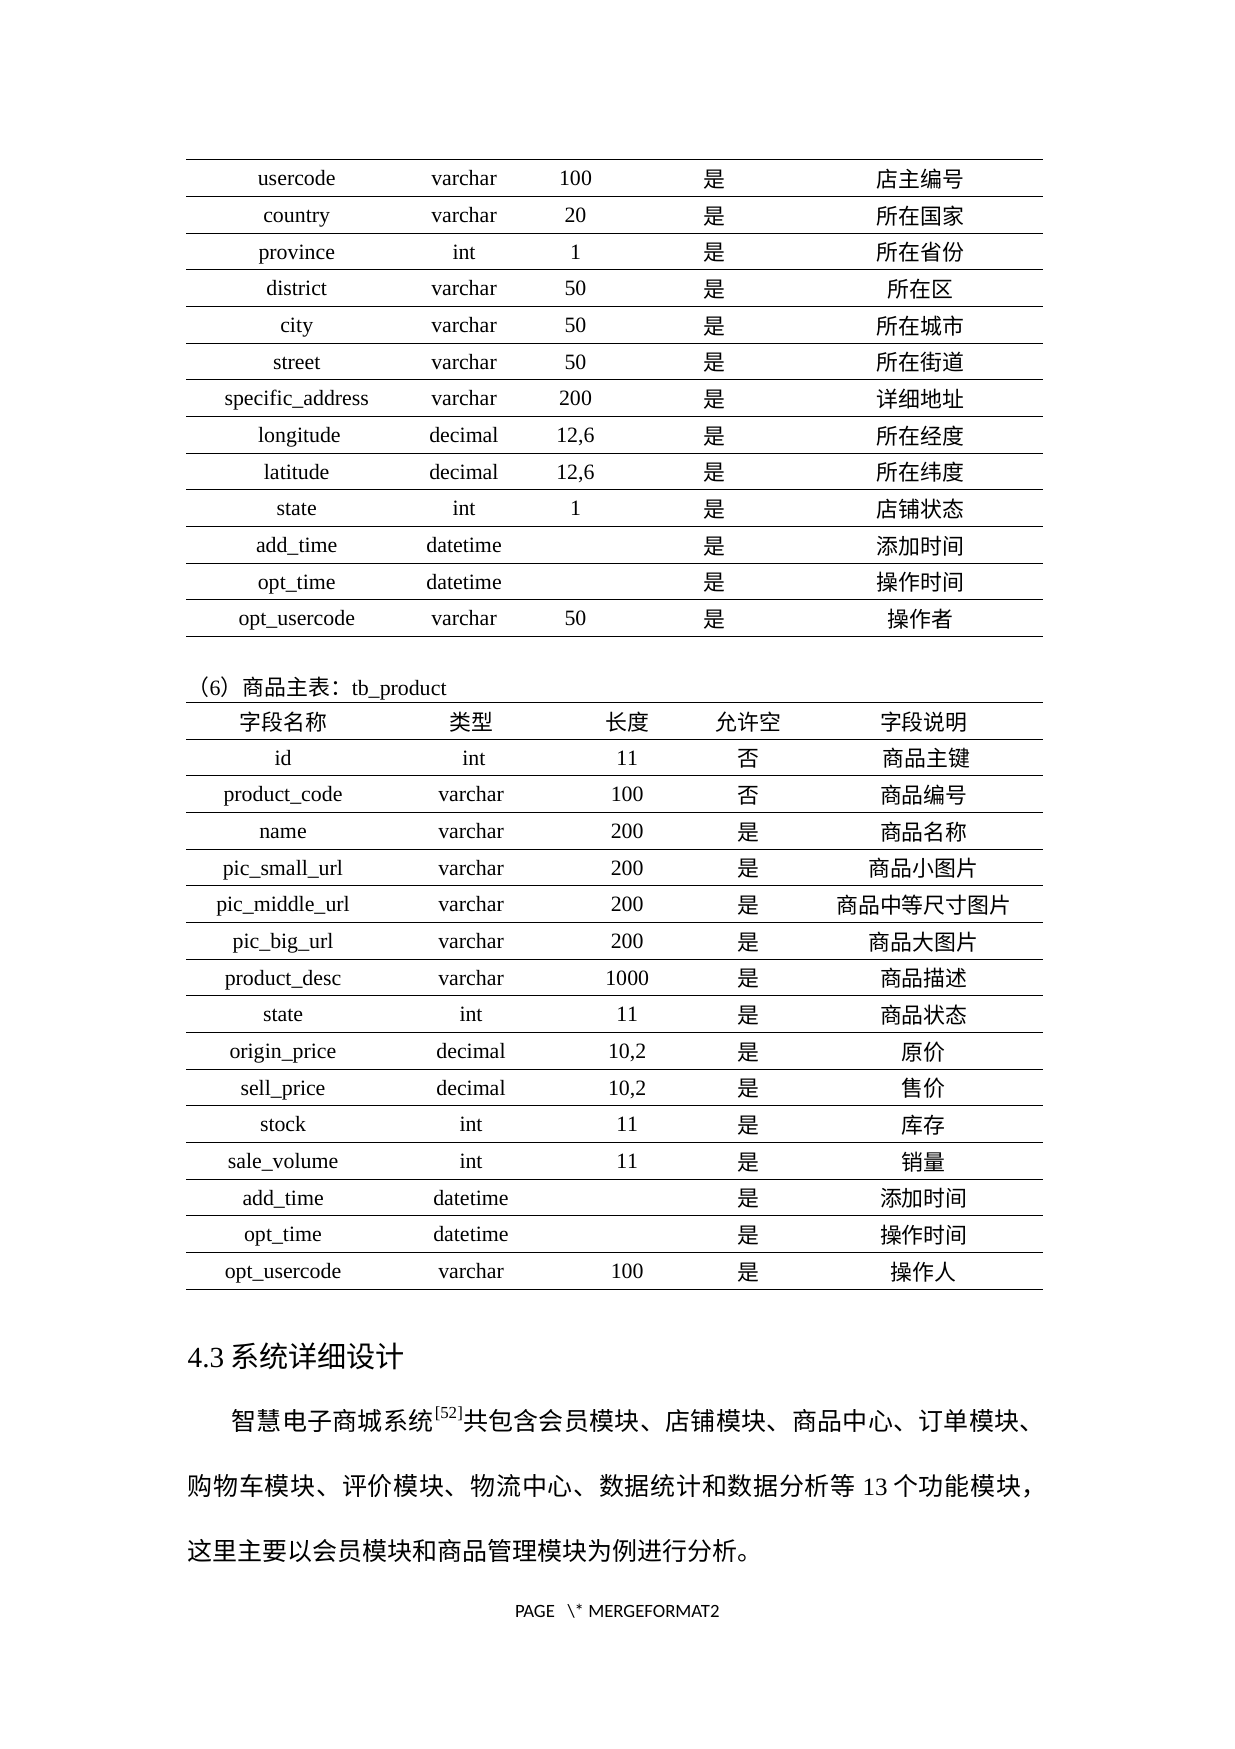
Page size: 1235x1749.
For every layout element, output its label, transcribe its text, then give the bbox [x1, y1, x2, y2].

table_cell pic_small_url [186, 850, 380, 885]
table_cell province [186, 234, 407, 269]
table_cell 是 [692, 813, 804, 848]
table_cell varchar [407, 307, 521, 342]
table_cell 200 [562, 923, 692, 958]
table_cell 是 [692, 1180, 804, 1215]
table_cell 添加时间 [804, 1180, 1042, 1215]
table_cell varchar [380, 813, 562, 848]
table_cell varchar [407, 197, 521, 232]
table_cell varchar [380, 886, 562, 922]
table_cell 详细地址 [798, 380, 1042, 416]
table_cell 是 [630, 564, 798, 599]
table_cell 所在城市 [798, 307, 1042, 342]
table_cell 10,2 [562, 1033, 692, 1068]
table_cell 操作时间 [798, 564, 1042, 599]
table_cell [521, 564, 630, 599]
table_cell add_time [186, 1180, 380, 1215]
table_cell opt_usercode [186, 600, 407, 636]
table_cell varchar [407, 270, 521, 306]
table_cell 是 [630, 527, 798, 562]
table_cell 是 [630, 490, 798, 526]
table_cell 200 [562, 850, 692, 885]
table_cell int [380, 1106, 562, 1142]
table_header 长度 [562, 703, 692, 738]
table_cell stock [186, 1106, 380, 1142]
table_cell add_time [186, 527, 407, 562]
table_cell [521, 527, 630, 562]
table_cell varchar [380, 923, 562, 958]
table_cell 销量 [804, 1143, 1042, 1178]
table_cell 11 [562, 1143, 692, 1178]
table_cell 1 [521, 490, 630, 526]
table_header 类型 [380, 703, 562, 738]
table_cell state [186, 996, 380, 1032]
table_cell 100 [521, 160, 630, 196]
table_cell varchar [407, 160, 521, 196]
table_cell 是 [630, 454, 798, 489]
table_cell 否 [692, 776, 804, 812]
table_cell 添加时间 [798, 527, 1042, 562]
table_cell 商品小图片 [804, 850, 1042, 885]
table_header 允许空 [692, 703, 804, 738]
table_cell 商品描述 [804, 960, 1042, 995]
table_cell country [186, 197, 407, 232]
table_cell 200 [562, 813, 692, 848]
table_cell 1000 [562, 960, 692, 995]
table_cell street [186, 344, 407, 379]
table_cell 是 [630, 160, 798, 196]
table_cell [562, 1216, 692, 1252]
table_cell decimal [380, 1070, 562, 1105]
table_cell 是 [630, 344, 798, 379]
table_cell 是 [692, 1033, 804, 1068]
table_cell 商品名称 [804, 813, 1042, 848]
table_cell 商品主键 [804, 740, 1042, 775]
table_cell decimal [380, 1033, 562, 1068]
table_cell specific_address [186, 380, 407, 416]
table_cell 商品大图片 [804, 923, 1042, 958]
table_cell 200 [562, 886, 692, 922]
table_cell 50 [521, 270, 630, 306]
table_cell 11 [562, 740, 692, 775]
table_cell opt_time [186, 1216, 380, 1252]
table_cell 所在经度 [798, 417, 1042, 452]
table_cell 50 [521, 600, 630, 636]
table_cell int [380, 1143, 562, 1178]
table_cell 是 [630, 307, 798, 342]
table_cell datetime [407, 564, 521, 599]
table_cell 否 [692, 740, 804, 775]
table_cell 1 [521, 234, 630, 269]
text 4.3系统详细设计 [187, 1322, 1047, 1387]
table_cell varchar [407, 344, 521, 379]
table_cell varchar [407, 380, 521, 416]
table_cell varchar [380, 776, 562, 812]
table_cell int [407, 234, 521, 269]
table_cell 是 [692, 1106, 804, 1142]
table_cell 操作者 [798, 600, 1042, 636]
table_cell 是 [630, 417, 798, 452]
table_cell 12,6 [521, 417, 630, 452]
table_cell varchar [380, 850, 562, 885]
table_cell 是 [630, 600, 798, 636]
text 智慧电子商城系统[52]共包含会员模块、店铺模块、商品中心、订单模块、购物车模块、评价模块、物流中心、数据统计和数据分析等13个功能模块，这里主要以会员模块和商品管理模块为例进行分析。 [187, 1387, 1047, 1582]
table_cell 是 [692, 850, 804, 885]
table_cell 是 [630, 197, 798, 232]
table_cell pic_big_url [186, 923, 380, 958]
table_cell 100 [562, 1253, 692, 1288]
table_cell sale_volume [186, 1143, 380, 1178]
table_cell 是 [692, 1253, 804, 1288]
table_cell 操作人 [804, 1253, 1042, 1288]
table_cell 是 [630, 380, 798, 416]
table_cell 商品状态 [804, 996, 1042, 1032]
table_cell 是 [692, 1216, 804, 1252]
table_cell city [186, 307, 407, 342]
table_cell pic_middle_url [186, 886, 380, 922]
table_cell 20 [521, 197, 630, 232]
table_cell 是 [692, 886, 804, 922]
table_header 字段说明 [804, 703, 1042, 738]
table_cell [562, 1180, 692, 1215]
table_cell product_desc [186, 960, 380, 995]
table_cell product_code [186, 776, 380, 812]
table_cell 11 [562, 996, 692, 1032]
table_cell datetime [380, 1216, 562, 1252]
table_cell 店主编号 [798, 160, 1042, 196]
table_cell 12,6 [521, 454, 630, 489]
table_cell 50 [521, 344, 630, 379]
table_cell 200 [521, 380, 630, 416]
table_cell 所在区 [798, 270, 1042, 306]
table_cell varchar [380, 960, 562, 995]
table_cell 10,2 [562, 1070, 692, 1105]
table_cell varchar [407, 600, 521, 636]
table_cell int [380, 996, 562, 1032]
table_cell 是 [630, 234, 798, 269]
table_cell varchar [380, 1253, 562, 1288]
table_cell 是 [692, 960, 804, 995]
table_cell origin_price [186, 1033, 380, 1068]
text （6）商品主表：tb_product [187, 669, 1047, 702]
table_cell 商品中等尺寸图片 [804, 886, 1042, 922]
table_cell 店铺状态 [798, 490, 1042, 526]
table_cell 50 [521, 307, 630, 342]
table_cell 是 [692, 1143, 804, 1178]
table_cell opt_usercode [186, 1253, 380, 1288]
table_cell 100 [562, 776, 692, 812]
table_cell id [186, 740, 380, 775]
table_cell 是 [692, 1070, 804, 1105]
table_cell latitude [186, 454, 407, 489]
table_cell opt_time [186, 564, 407, 599]
table_cell state [186, 490, 407, 526]
table_cell 所在省份 [798, 234, 1042, 269]
table_cell 商品编号 [804, 776, 1042, 812]
table_cell datetime [407, 527, 521, 562]
table_cell 是 [692, 923, 804, 958]
table_cell decimal [407, 454, 521, 489]
table_header 字段名称 [186, 703, 380, 738]
table_cell district [186, 270, 407, 306]
table_cell 售价 [804, 1070, 1042, 1105]
table_cell int [407, 490, 521, 526]
table_cell usercode [186, 160, 407, 196]
table_cell datetime [380, 1180, 562, 1215]
table_cell 库存 [804, 1106, 1042, 1142]
table_cell 所在街道 [798, 344, 1042, 379]
table_cell 所在纬度 [798, 454, 1042, 489]
table_cell 原价 [804, 1033, 1042, 1068]
table_cell int [380, 740, 562, 775]
table_cell 操作时间 [804, 1216, 1042, 1252]
table_cell decimal [407, 417, 521, 452]
table_cell name [186, 813, 380, 848]
table_cell 是 [692, 996, 804, 1032]
table_cell 11 [562, 1106, 692, 1142]
table_cell 所在国家 [798, 197, 1042, 232]
table_cell longitude [186, 417, 407, 452]
table_cell 是 [630, 270, 798, 306]
table_cell sell_price [186, 1070, 380, 1105]
